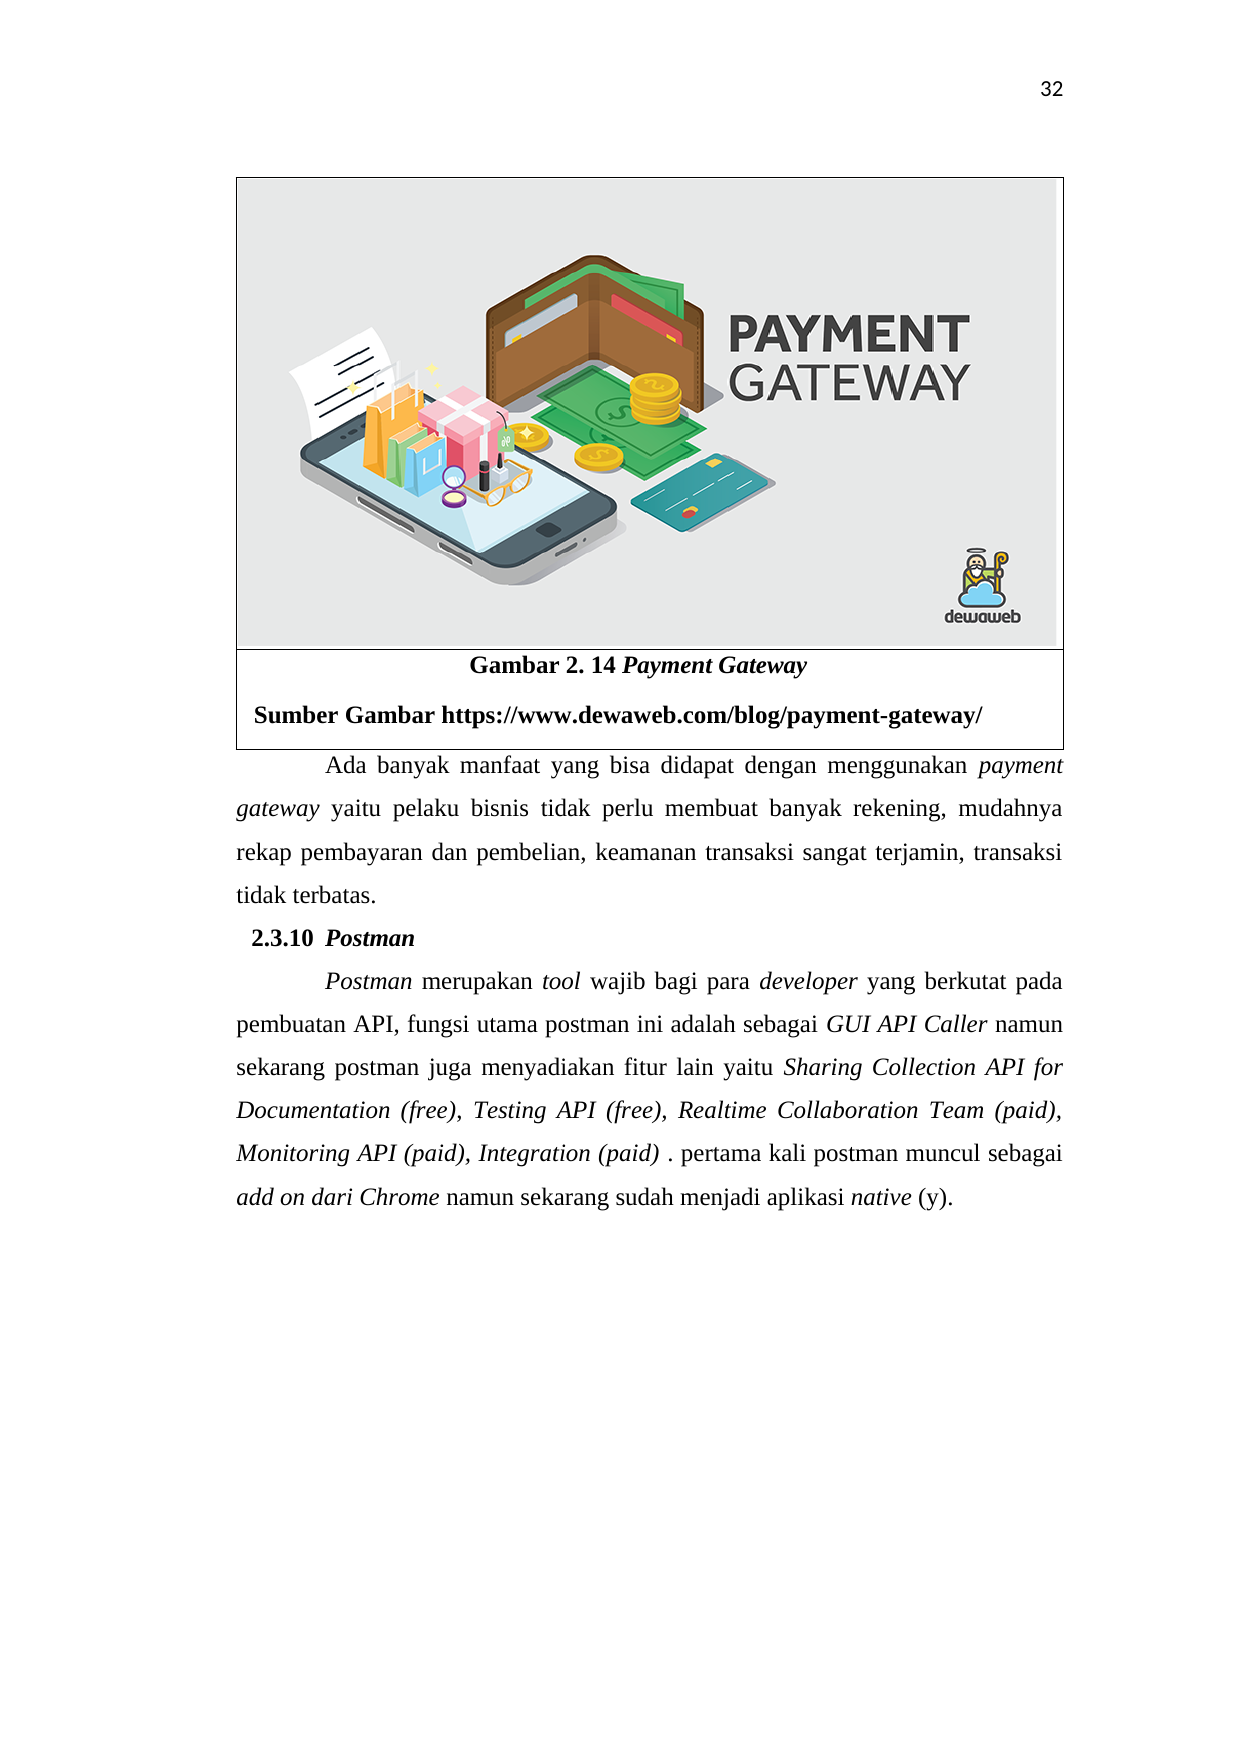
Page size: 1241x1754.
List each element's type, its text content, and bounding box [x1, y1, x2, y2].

table_cell Gambar 2. 14 Payment Gateway Sumber Gambar https://www.dewaweb.com/blog/payment-gateway/ [237, 650, 1063, 749]
subtitle Postman [251, 923, 1063, 952]
text Ada banyak manfaat yang bisa didapat dengan menggunakan payment gateway yaitu pelaku bisnis tidak perlu membuat banyak rekening, mudahnya rekap pembayaran dan pembelian, keamanan transaksi sangat terjamin, transaksi tidak terbatas. [236, 750, 1063, 908]
table_header [237, 178, 1063, 649]
text Postman merupakan tool wajib bagi para developer yang berkutat pada pembuatan API, fungsi utama postman ini adalah sebagai GUI API Caller namun sekarang postman juga menyadiakan fitur lain yaitu Sharing Collection API for Documentation (free), Testing API (free), Realtime Collaboration Team (paid), Monitoring API (paid), Integration (paid) . pertama kali postman muncul sebagai add on dari Chrome namun sekarang sudah menjadi aplikasi native (y). [236, 966, 1063, 1210]
